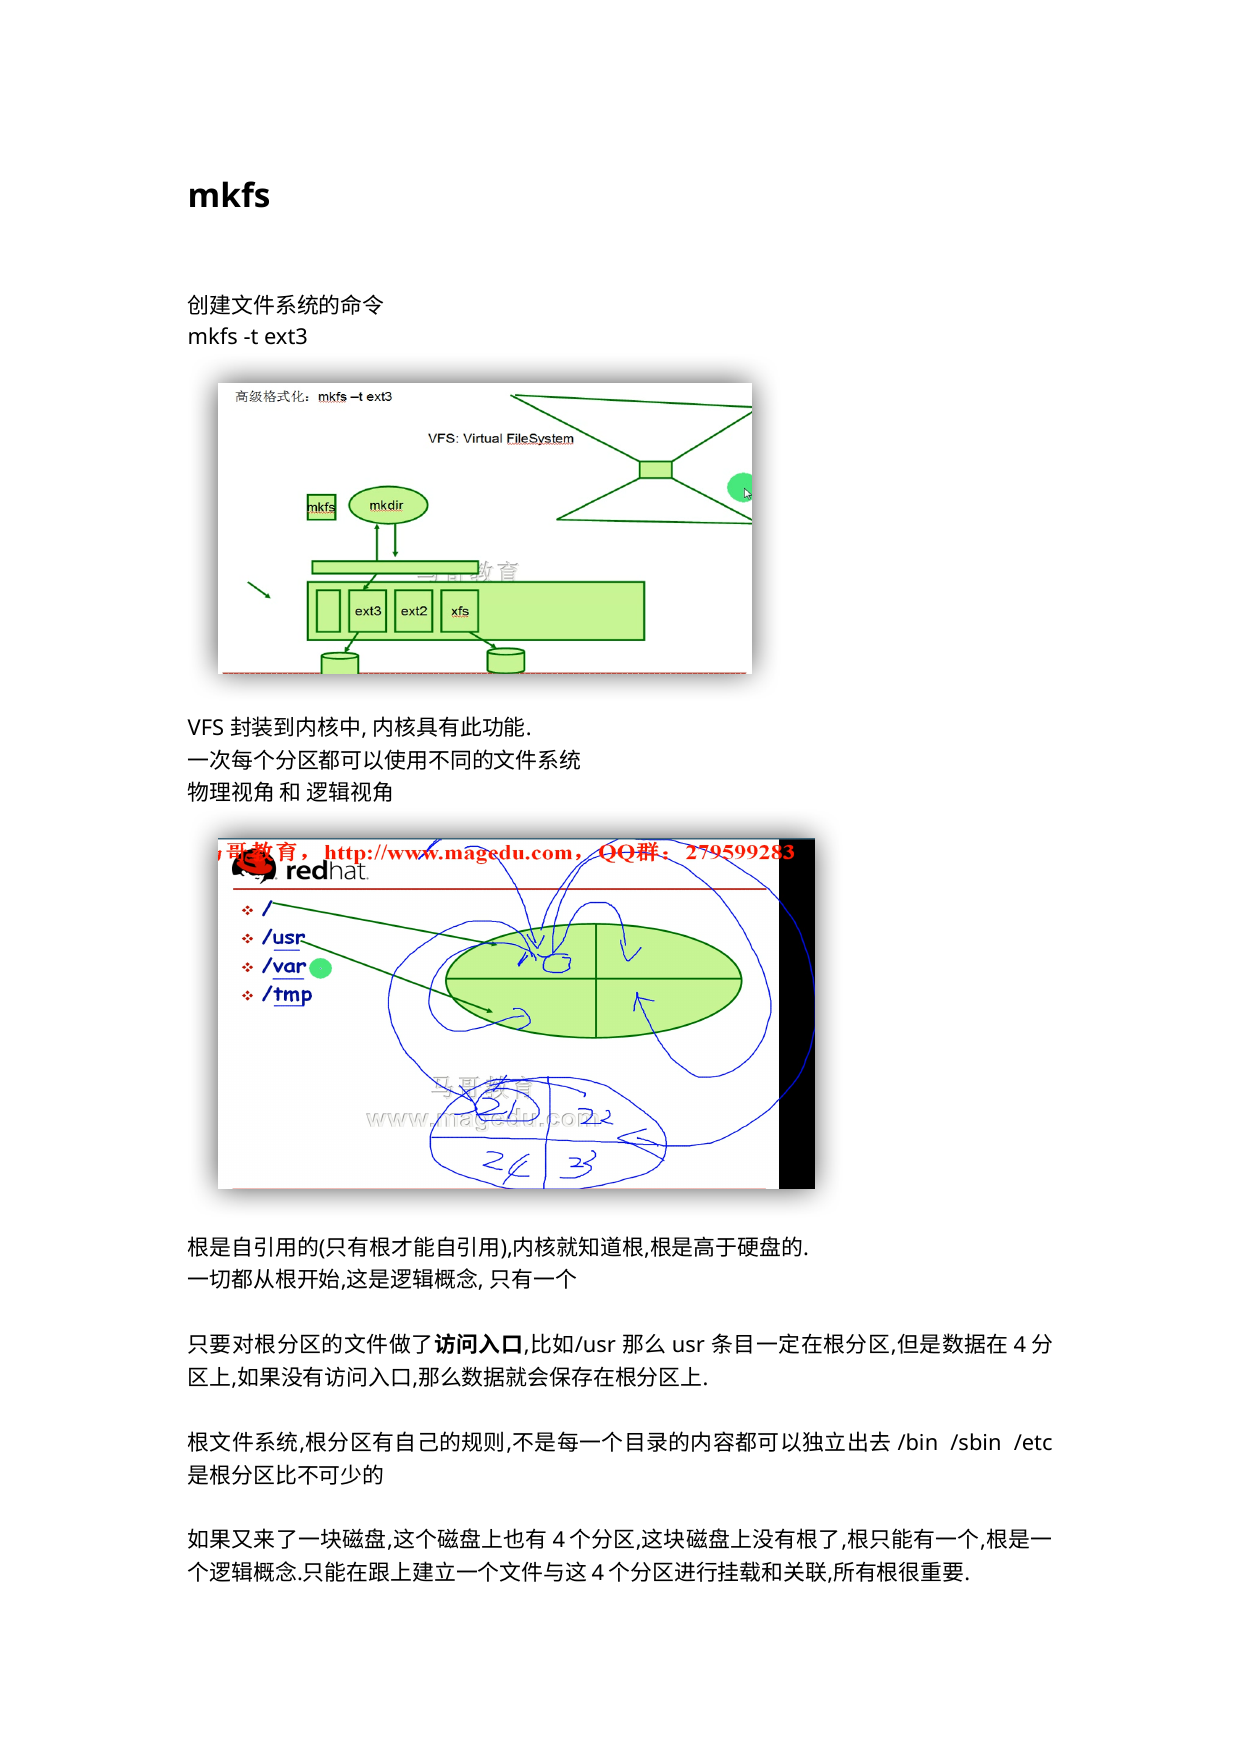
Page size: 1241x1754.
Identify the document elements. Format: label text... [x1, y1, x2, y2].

text 如果又来了一块磁盘,这个磁盘上也有4个分区,这块磁盘上没有根了,根只能有一个,根是一个逻辑概念.只能在跟上建立一个文件与这4个分区进行挂载和关联,所有根很重要. [187, 1522, 1053, 1587]
picture [218, 838, 815, 1189]
text 只要对根分区的文件做了访问入口,比如/usr 那么usr 条目一定在根分区,但是数据在4分区上,如果没有访问入口,那么数据就会保存在根分区上. [187, 1327, 1053, 1392]
text 物理视角 和 逻辑视角 [187, 775, 1053, 807]
text 一次每个分区都可以使用不同的文件系统 [187, 742, 1053, 775]
text VFS 封装到内核中, 内核具有此功能. [187, 710, 1053, 742]
text 一切都从根开始,这是逻辑概念, 只有一个 [187, 1262, 1053, 1295]
subtitle mkfs [187, 162, 1053, 227]
text 根文件系统,根分区有自己的规则,不是每一个目录的内容都可以独立出去 /bin /sbin /etc 是根分区比不可少的 [187, 1425, 1053, 1490]
picture [218, 383, 752, 674]
text 根是自引用的(只有根才能自引用),内核就知道根,根是高于硬盘的. [187, 1230, 1053, 1262]
text mkfs -t ext3 [187, 320, 1053, 352]
text 创建文件系统的命令 [187, 287, 1053, 320]
